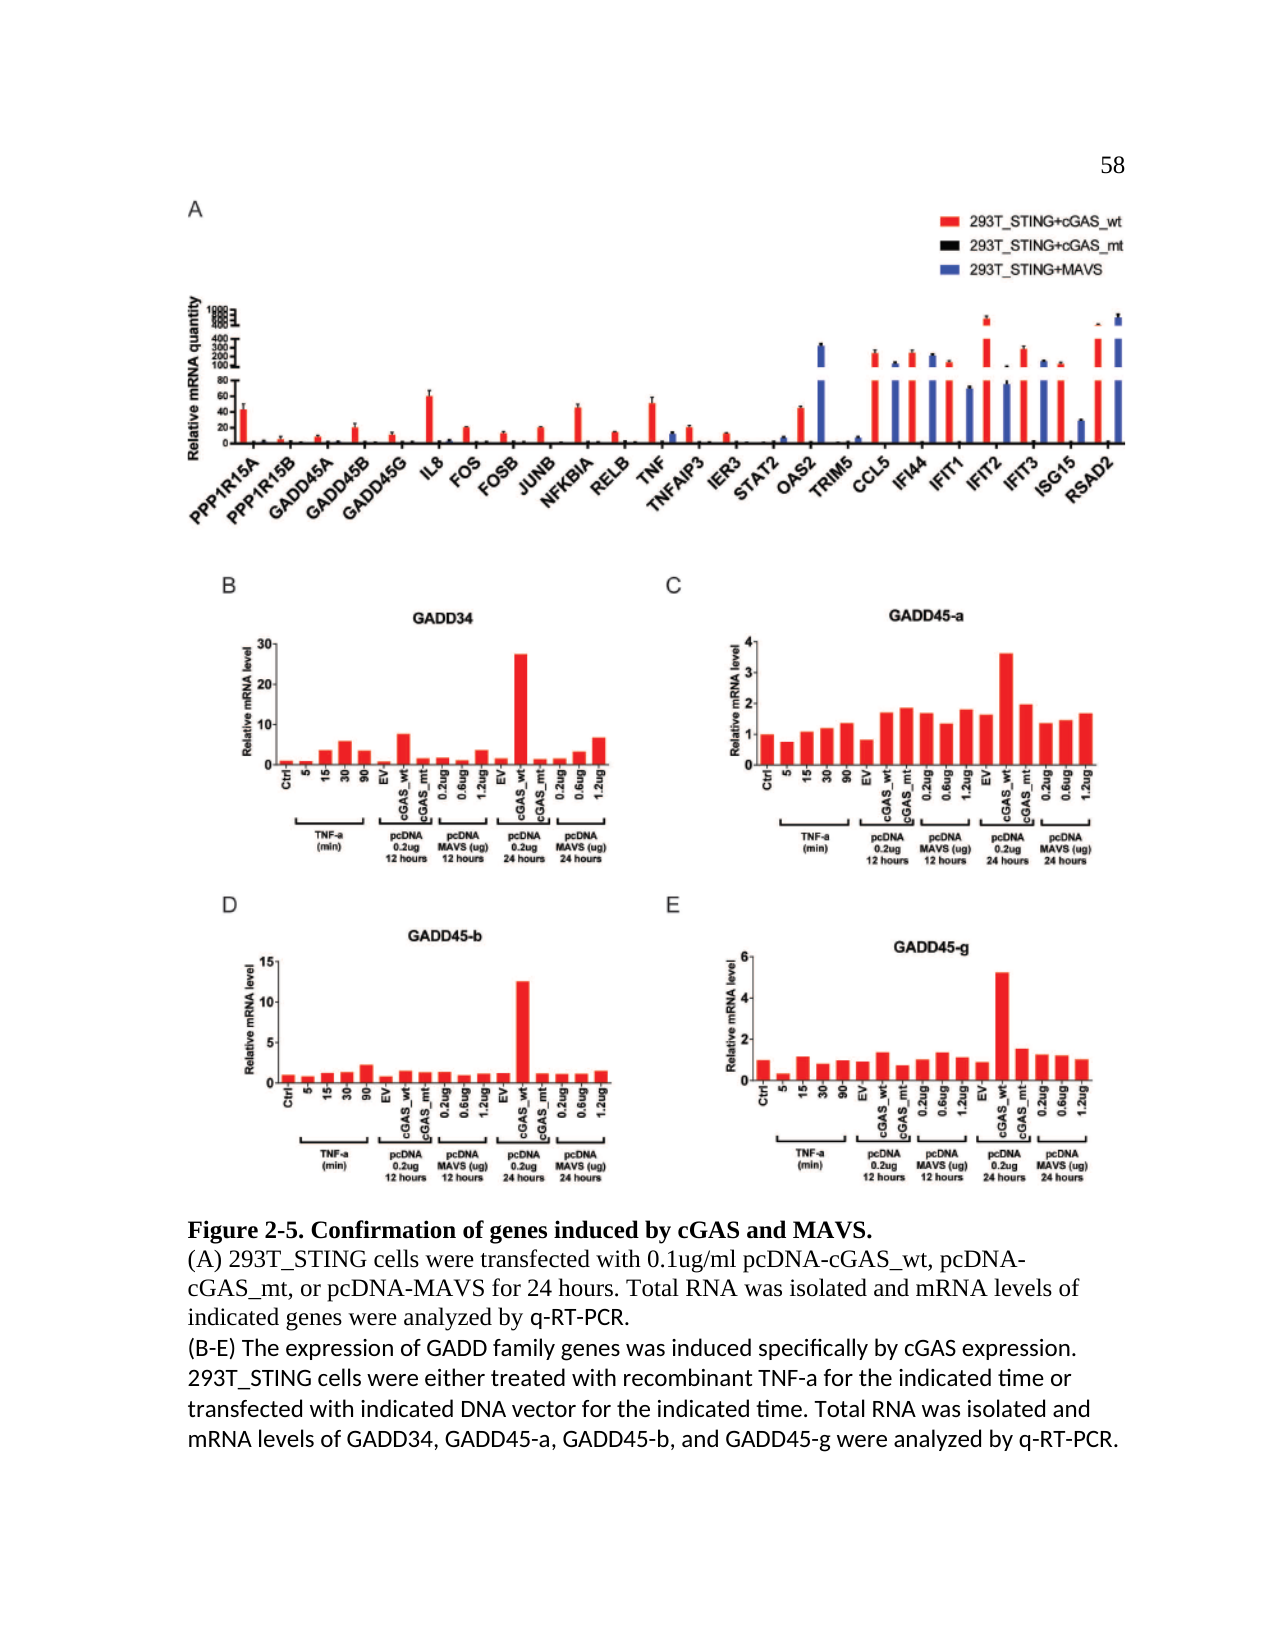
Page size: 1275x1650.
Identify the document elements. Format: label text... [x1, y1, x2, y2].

picture [187, 187, 1125, 1187]
text Figure 2-5. Confirmation of genes induced by cGAS and MAVS. [187, 1215, 1125, 1244]
text (B-E) The expression of GADD family genes was induced specifically by cGAS expression. 293T_STING cells were either treated with recombinant TNF-a for the indicated time or transfected with indicated DNA vector for the indicated time. Total RNA was isolated and mRNA levels of GADD34, GADD45-a, GADD45-b, and GADD45-g were analyzed by q-RT-PCR. [187, 1332, 1125, 1454]
text (A) 293T_STING cells were transfected with 0.1ug/ml pcDNA-cGAS_wt, pcDNA-cGAS_mt, or pcDNA-MAVS for 24 hours. Total RNA was isolated and mRNA levels of indicated genes were analyzed by q-RT-PCR. [187, 1244, 1125, 1332]
